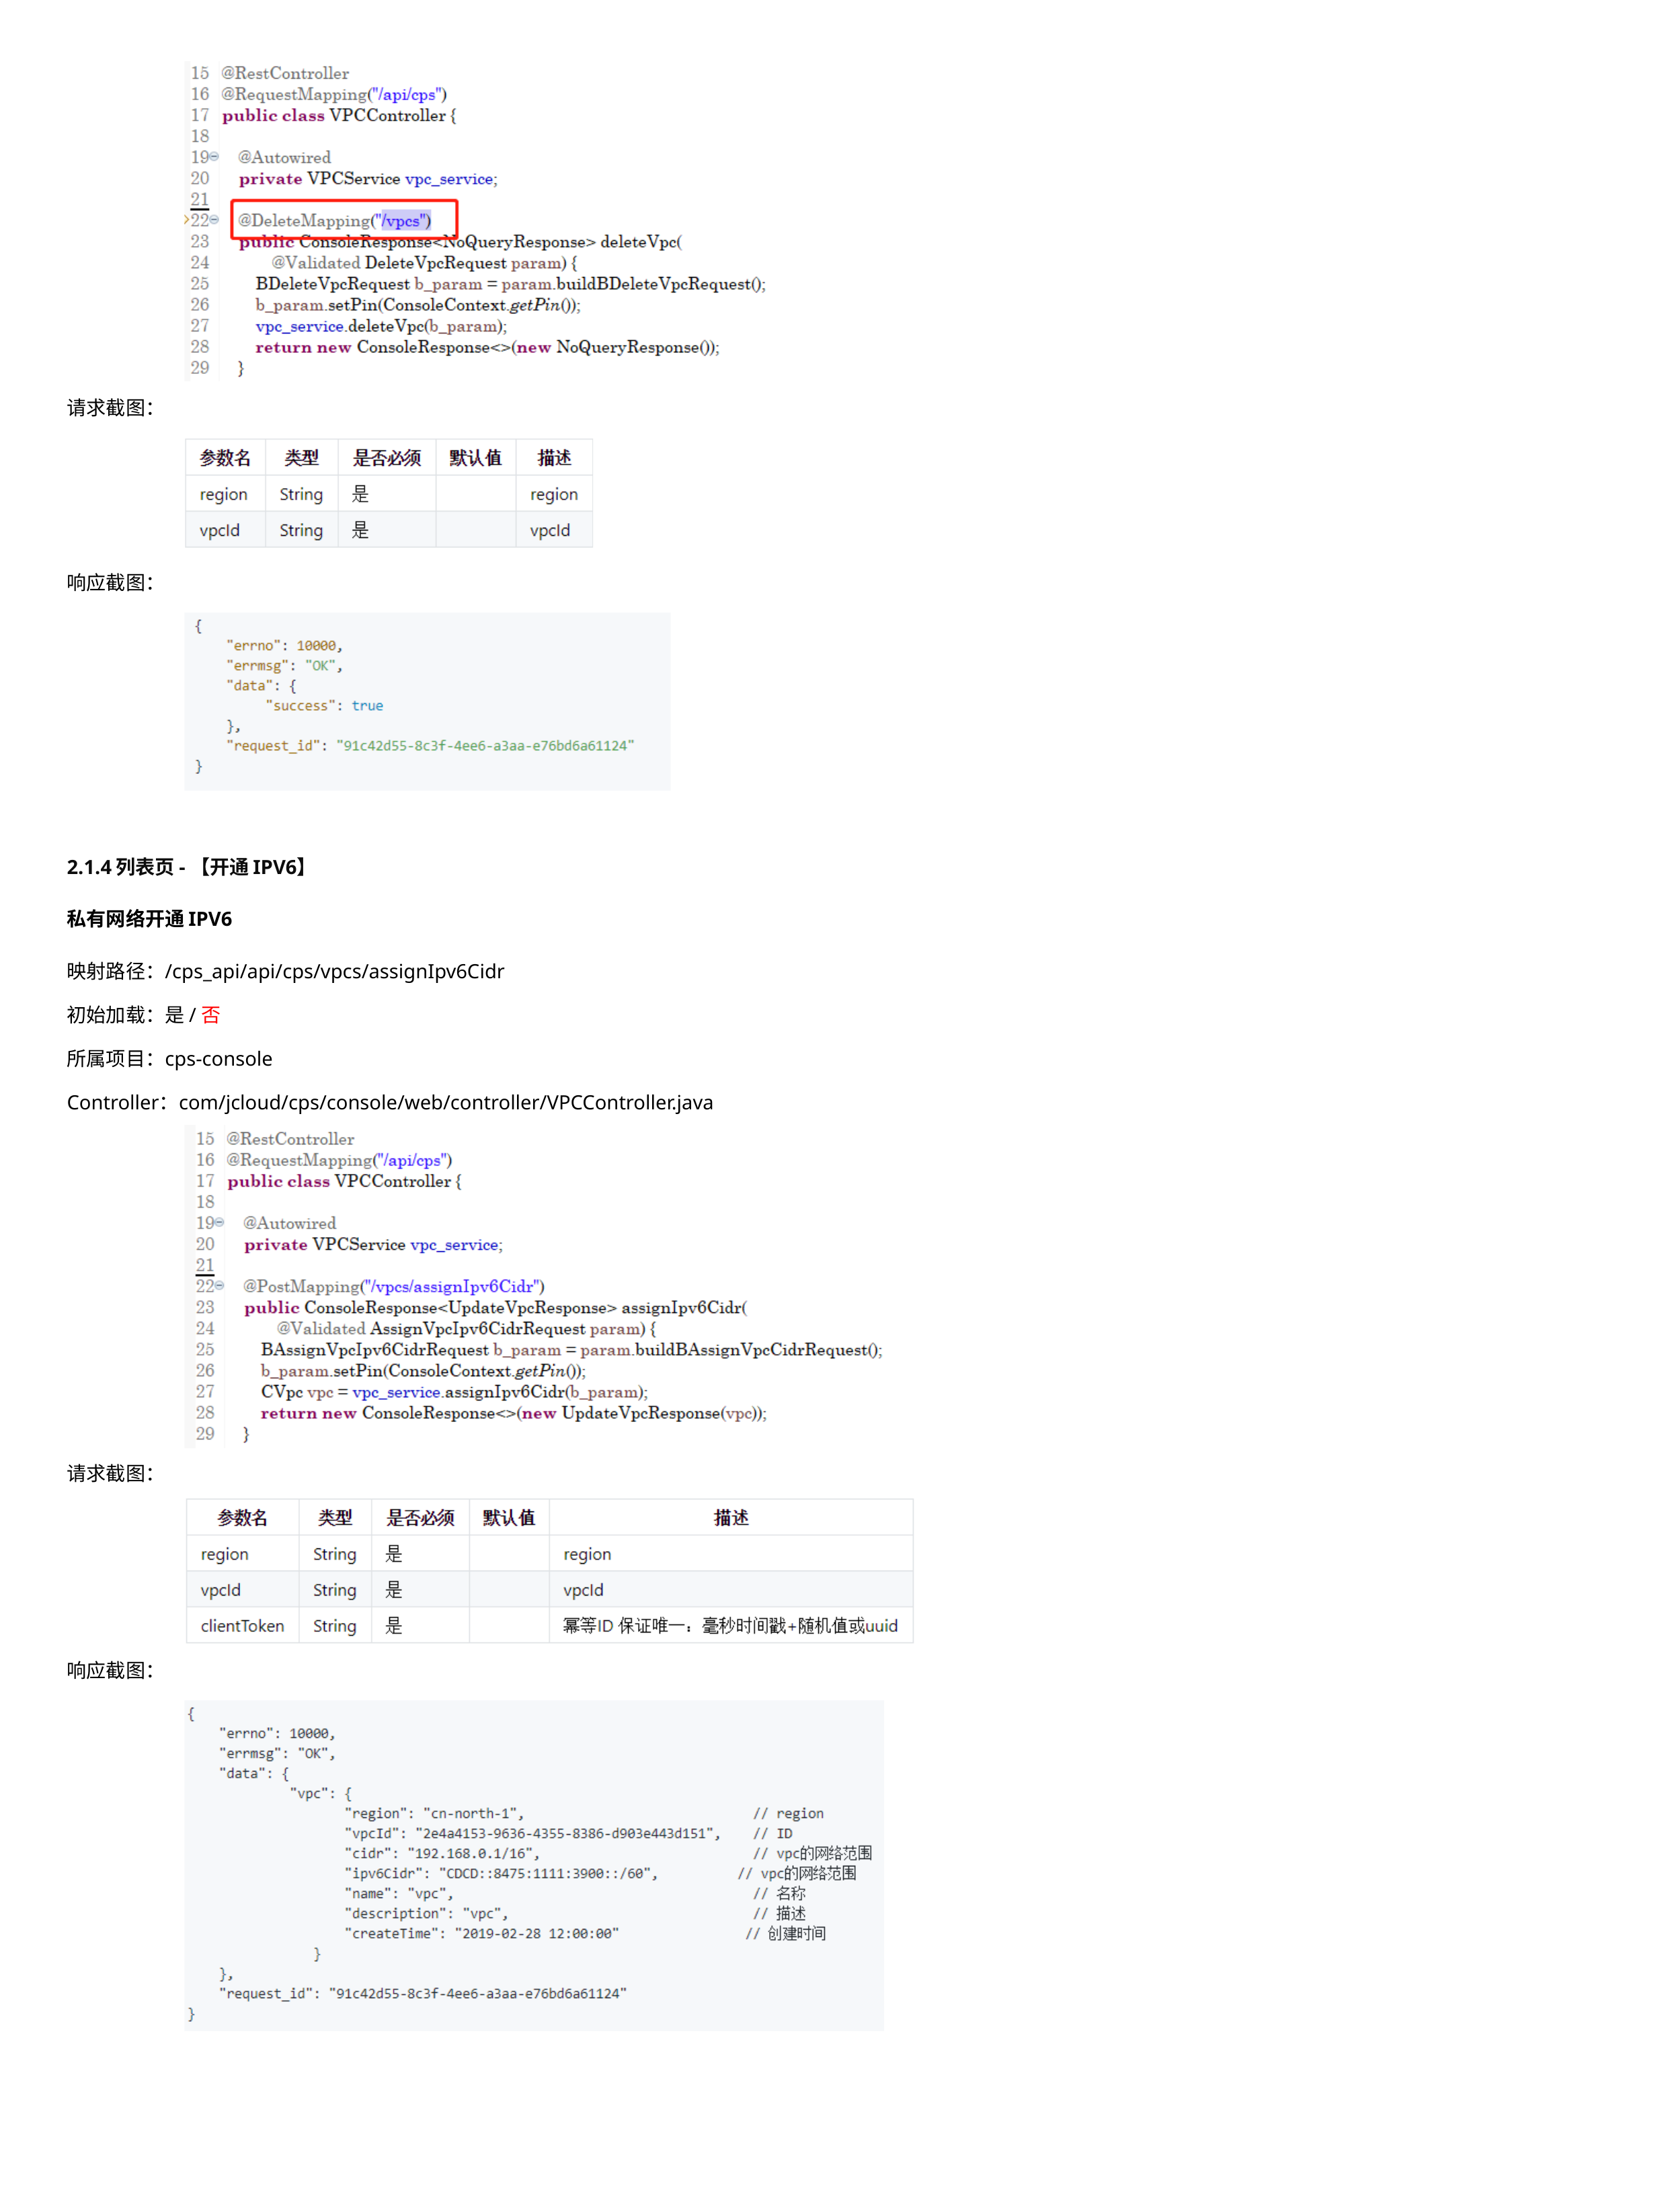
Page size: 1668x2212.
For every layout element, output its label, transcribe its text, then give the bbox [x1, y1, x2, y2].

text 请求截图： [67, 385, 1617, 428]
picture [184, 1700, 884, 2031]
picture [184, 613, 671, 791]
picture [184, 1497, 915, 1645]
text 请求截图： [67, 1450, 1617, 1494]
text 所属项目：cps-console [67, 1035, 1617, 1079]
picture [184, 61, 797, 381]
text Controller：com/jcloud/cps/console/web/controller/VPCController.java [67, 1079, 1617, 1123]
text 初始加载：是 / 否 [67, 992, 1617, 1035]
text 响应截图： [67, 559, 1617, 603]
picture [184, 1125, 889, 1448]
text 私有网络开通IPV6 [67, 896, 1617, 939]
text 映射路径：/cps_api/api/cps/vpcs/assignIpv6Cidr [67, 948, 1617, 992]
text 响应截图： [67, 1647, 1617, 1691]
picture [184, 438, 594, 550]
text 2.1.4列表页 - 【开通IPV6】 [67, 844, 1617, 887]
